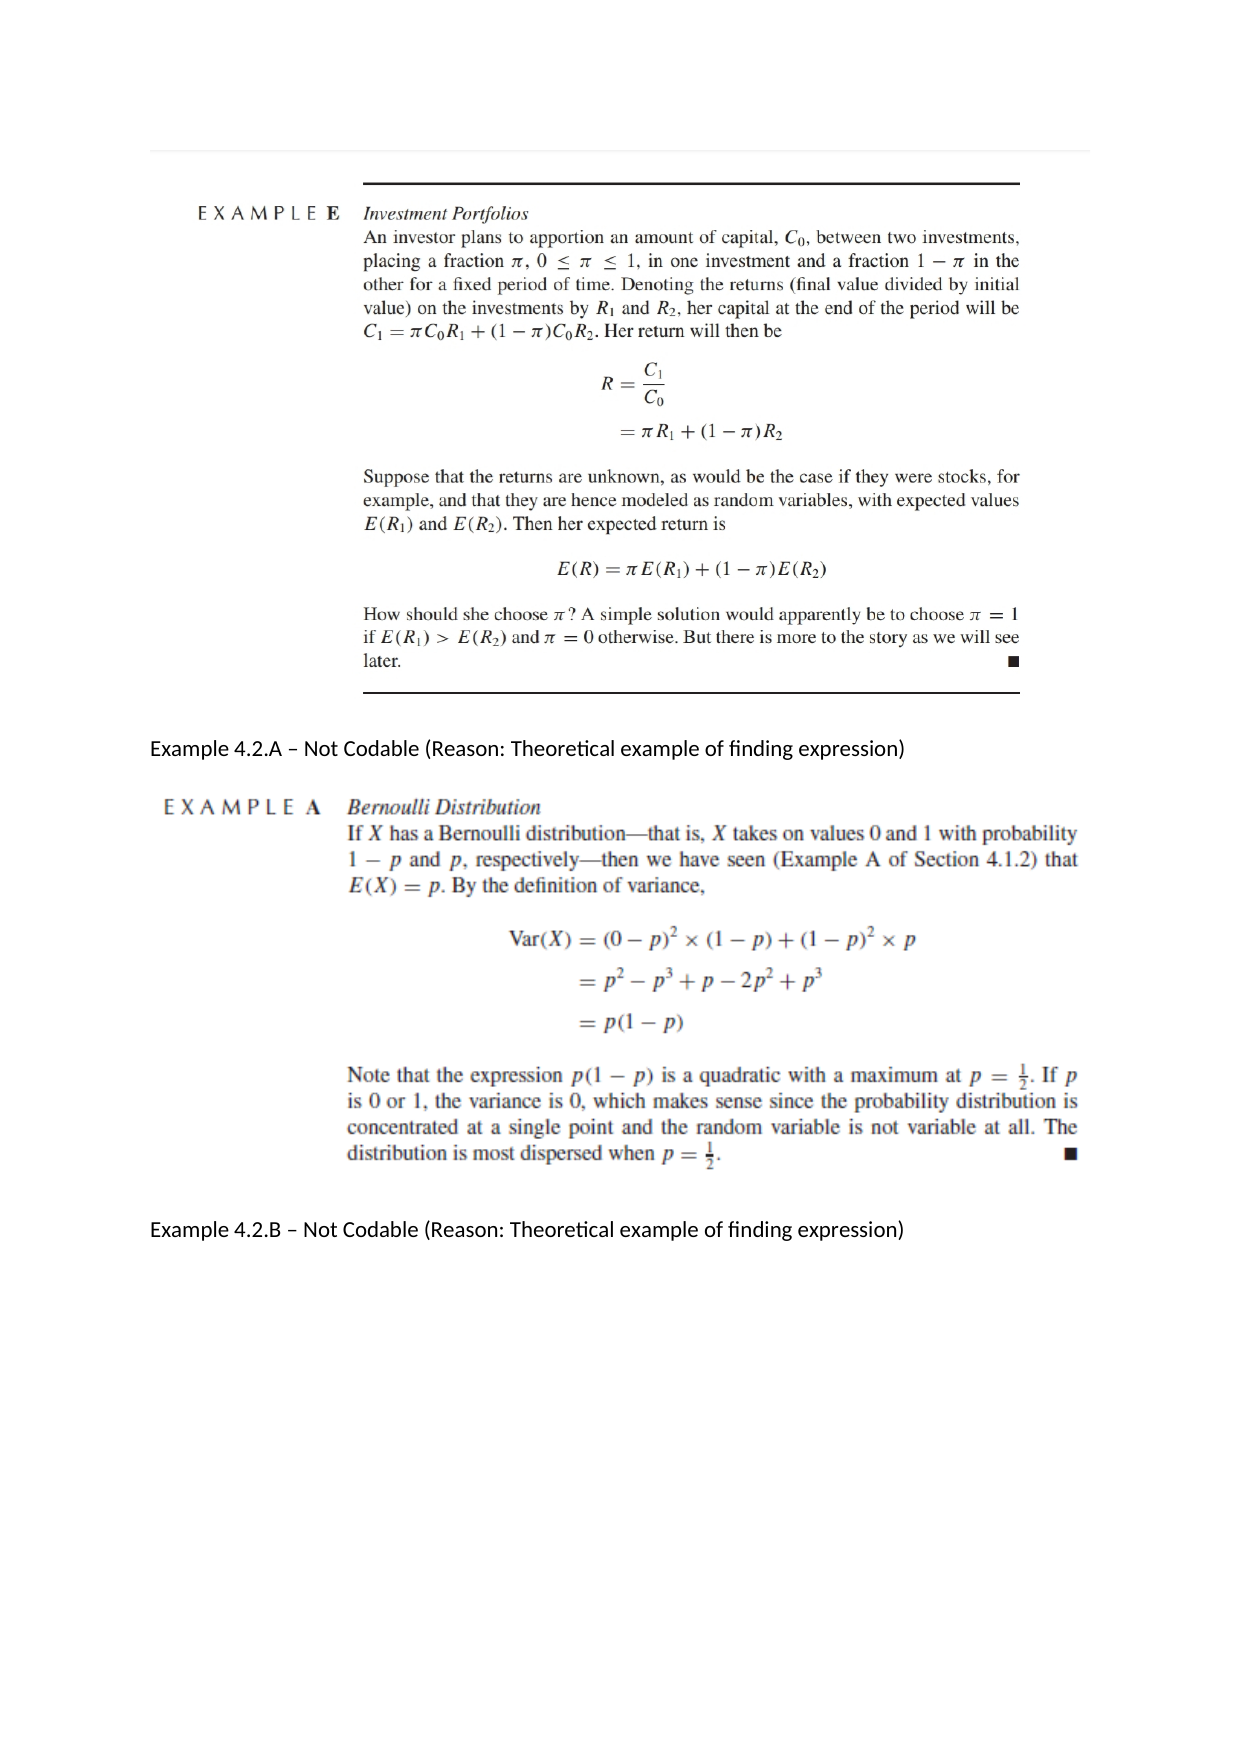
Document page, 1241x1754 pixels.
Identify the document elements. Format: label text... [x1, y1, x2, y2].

picture [150, 150, 1091, 716]
text Example 4.2.A – Not Codable (Reason: Theoretical example of finding expression) [150, 734, 1090, 762]
picture [150, 781, 1091, 1197]
text Example 4.2.B – Not Codable (Reason: Theoretical example of finding expression) [150, 1215, 1090, 1243]
